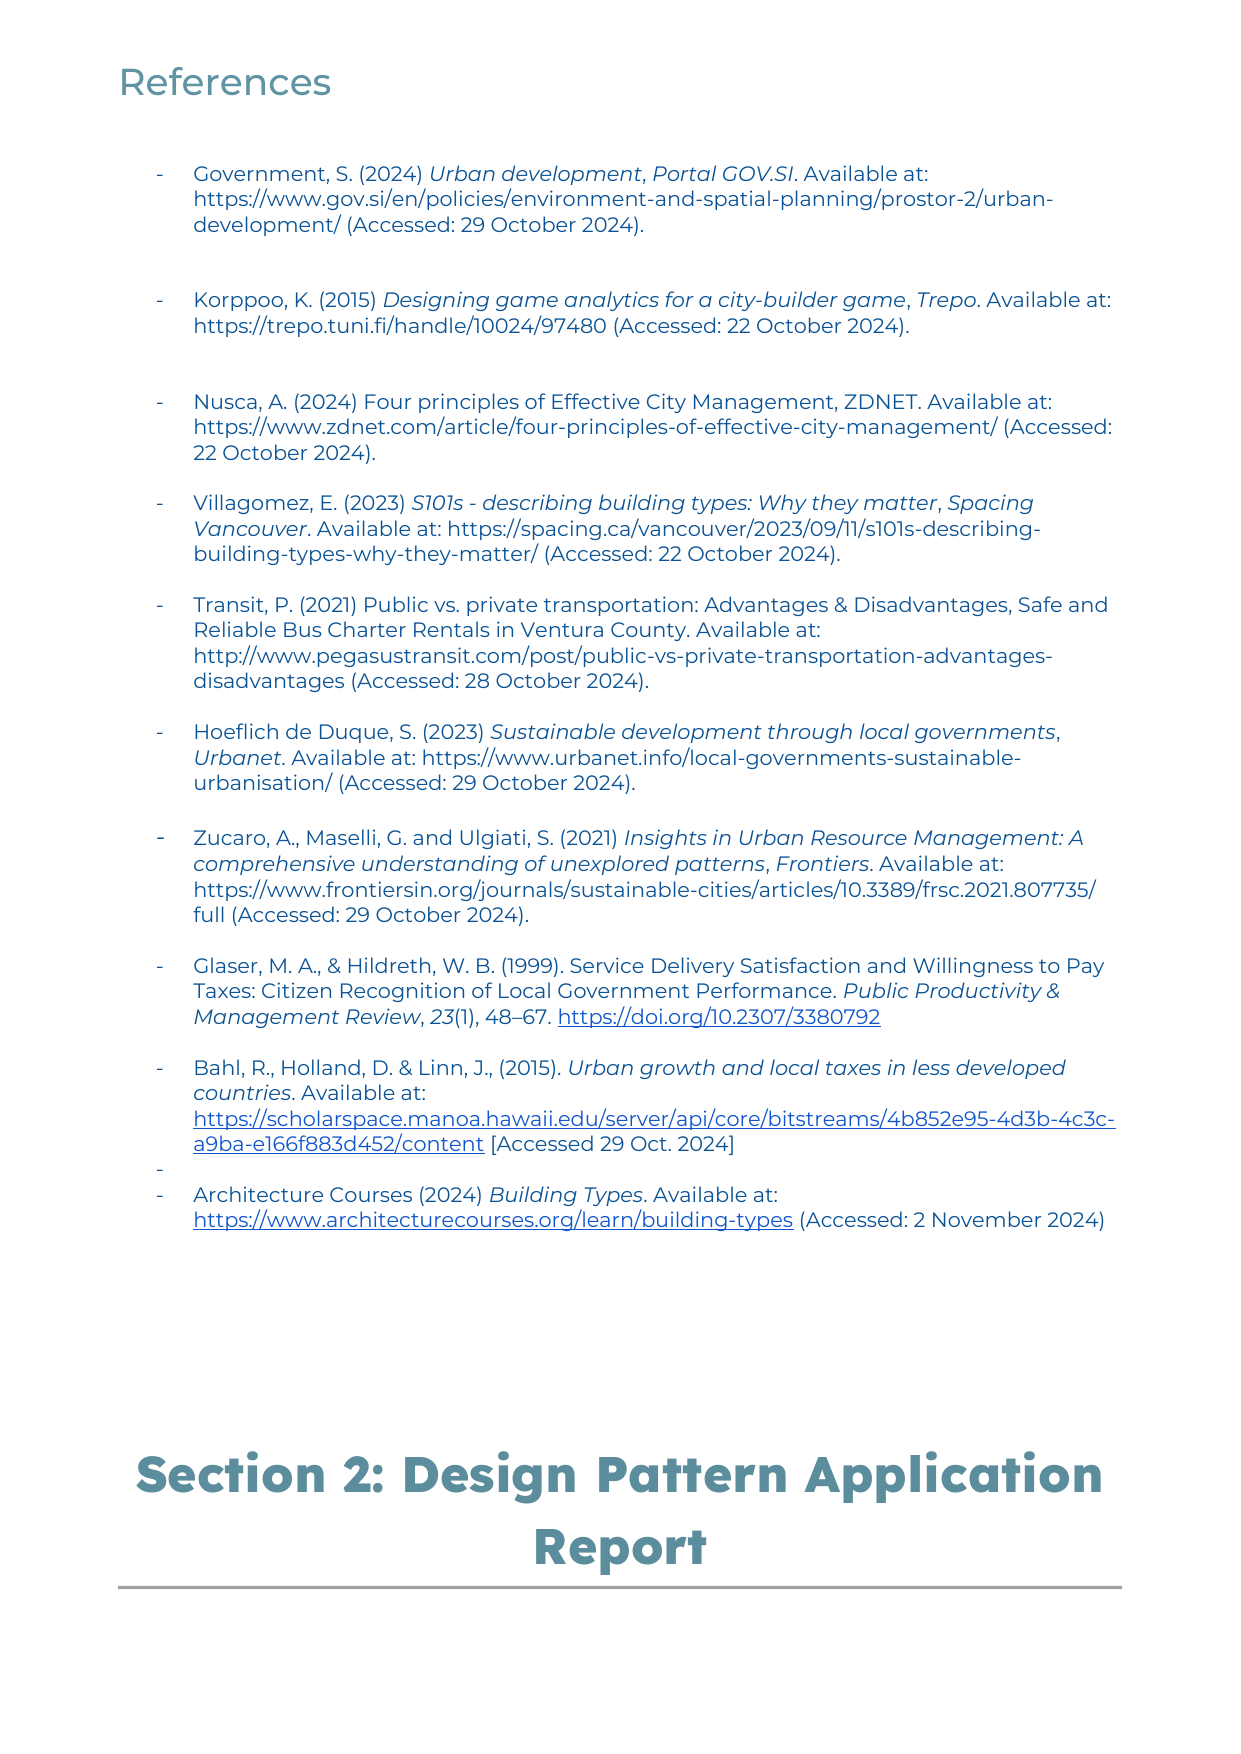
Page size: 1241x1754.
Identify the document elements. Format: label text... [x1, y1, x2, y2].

list Zucaro, A., Maselli, G. and Ulgiati, S. (2021) Insights in Urban Resource Management: A comprehensive understanding of unexplored patterns, Frontiers. Available at: https://www.frontiersin.org/journals/sustainable-cities/articles/10.3389/frsc.2021.807735/full (Accessed: 29 October 2024). [156, 821, 1122, 928]
list Bahl, R., Holland, D. & Linn, J., (2015). Urban growth and local taxes in less developed countries. Available at: https://scholarspace.manoa.hawaii.edu/server/api/core/bitstreams/4b852e95-4d3b-4c3c-a9ba-e166f883d452/content [Accessed 29 Oct. 2024] [156, 1055, 1122, 1157]
list Government, S. (2024) Urban development, Portal GOV.SI. Available at: https://www.gov.si/en/policies/environment-and-spatial-planning/prostor-2/urban-development/ (Accessed: 29 October 2024). [156, 161, 1122, 237]
list Hoeflich de Duque, S. (2023) Sustainable development through local governments, Urbanet. Available at: https://www.urbanet.info/local-governments-sustainable-urbanisation/ (Accessed: 29 October 2024). [156, 719, 1122, 796]
list Villagomez, E. (2023) S101s - describing building types: Why they matter, Spacing Vancouver. Available at: https://spacing.ca/vancouver/2023/09/11/s101s-describing-building-types-why-they-matter/ (Accessed: 22 October 2024). [156, 491, 1122, 567]
list Korppoo, K. (2015) Designing game analytics for a city-builder game, Trepo. Available at: https://trepo.tuni.fi/handle/10024/97480 (Accessed: 22 October 2024). [156, 288, 1122, 338]
subtitle Section 2: Design Pattern Application Report [118, 1442, 1122, 1577]
list Architecture Courses (2024) Building Types. Available at: https://www.architecturecourses.org/learn/building-types (Accessed: 2 November 2024) [156, 1182, 1122, 1233]
list Transit, P. (2021) Public vs. private transportation: Advantages & Disadvantages, Safe and Reliable Bus Charter Rentals in Ventura County. Available at: http://www.pegasustransit.com/post/public-vs-private-transportation-advantages-disadvantages (Accessed: 28 October 2024). [156, 592, 1122, 694]
list Glaser, M. A., & Hildreth, W. B. (1999). Service Delivery Satisfaction and Willingness to Pay Taxes: Citizen Recognition of Local Government Performance. Public Productivity & Management Review, 23(1), 48–67. https://doi.org/10.2307/3380792 [156, 953, 1122, 1029]
text References [118, 59, 1122, 105]
list Nusca, A. (2024) Four principles of Effective City Management, ZDNET. Available at: https://www.zdnet.com/article/four-principles-of-effective-city-management/ (Accessed: 22 October 2024). [156, 389, 1122, 465]
